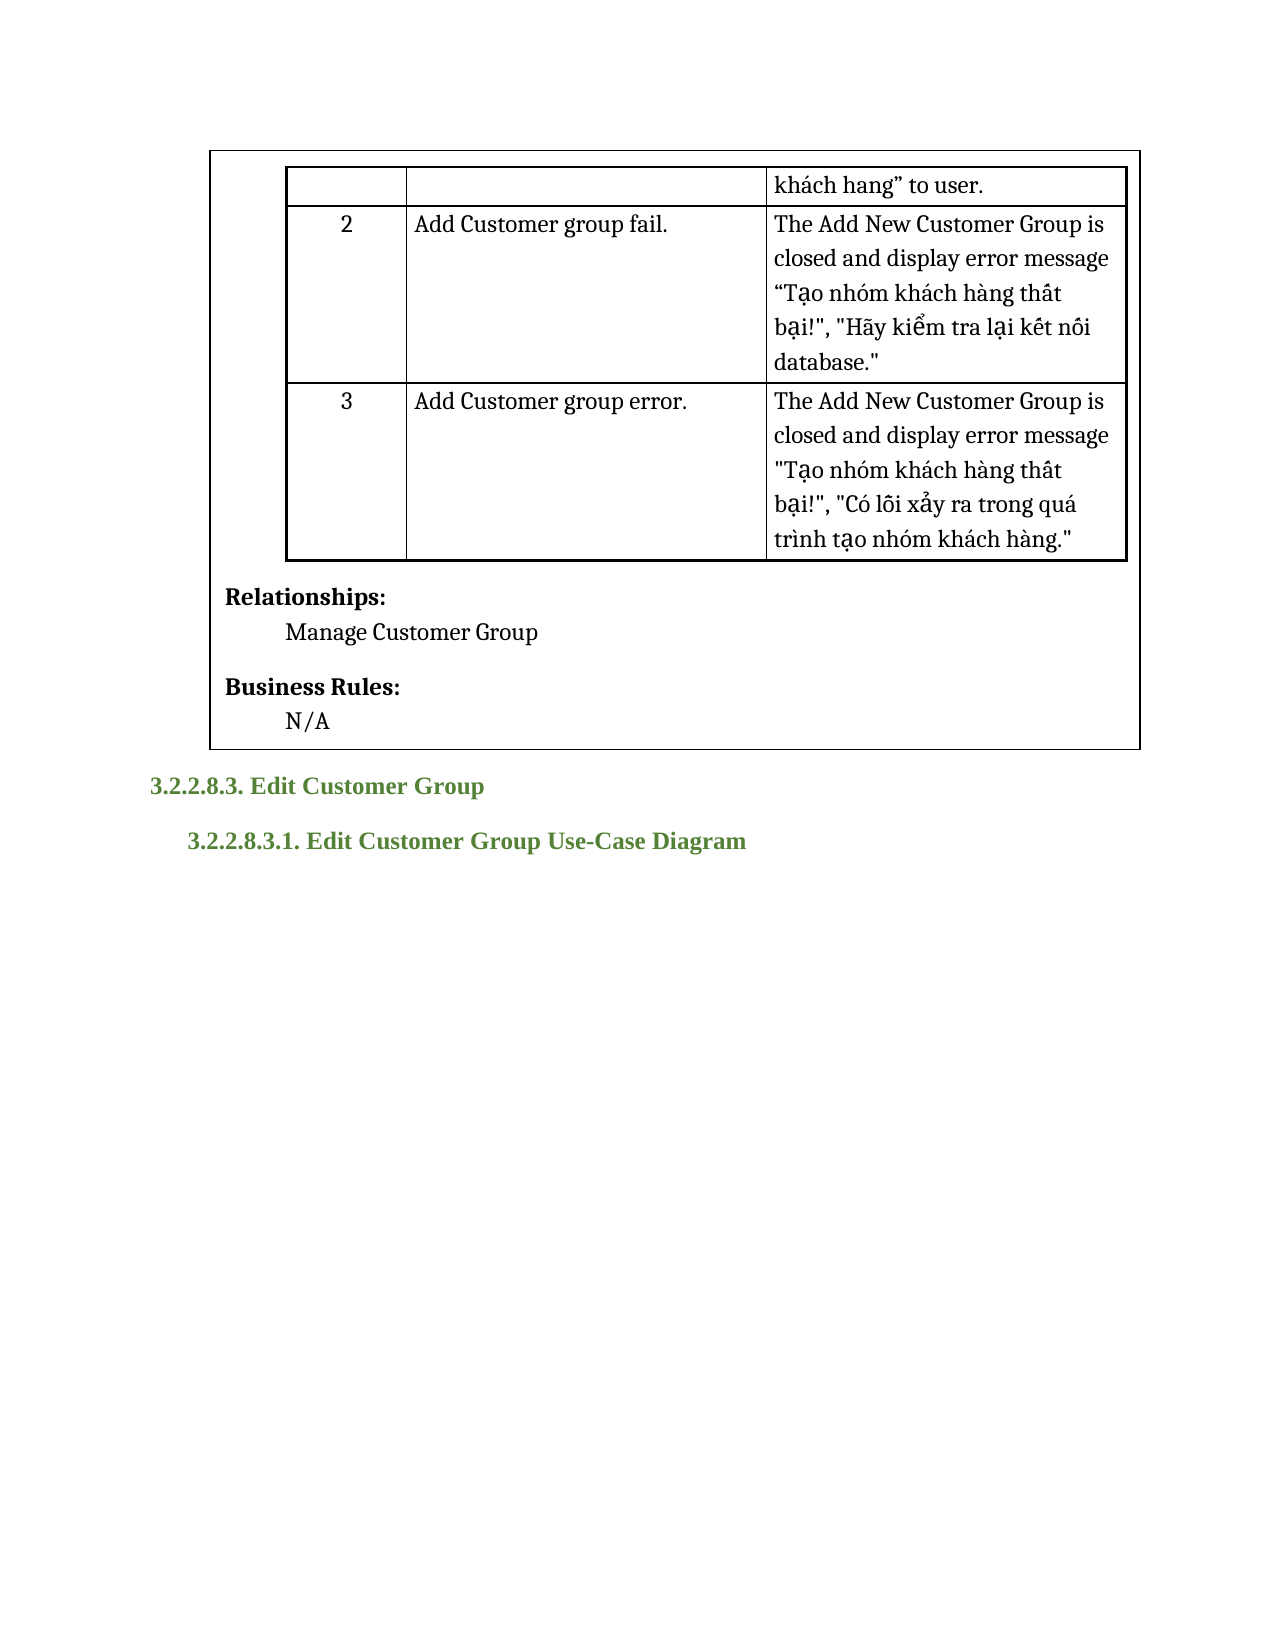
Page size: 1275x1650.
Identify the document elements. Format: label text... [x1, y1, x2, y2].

subtitle Edit Customer Group [150, 771, 1125, 800]
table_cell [211, 151, 1139, 749]
subtitle Edit Customer Group Use-Case Diagram [187, 826, 1125, 855]
